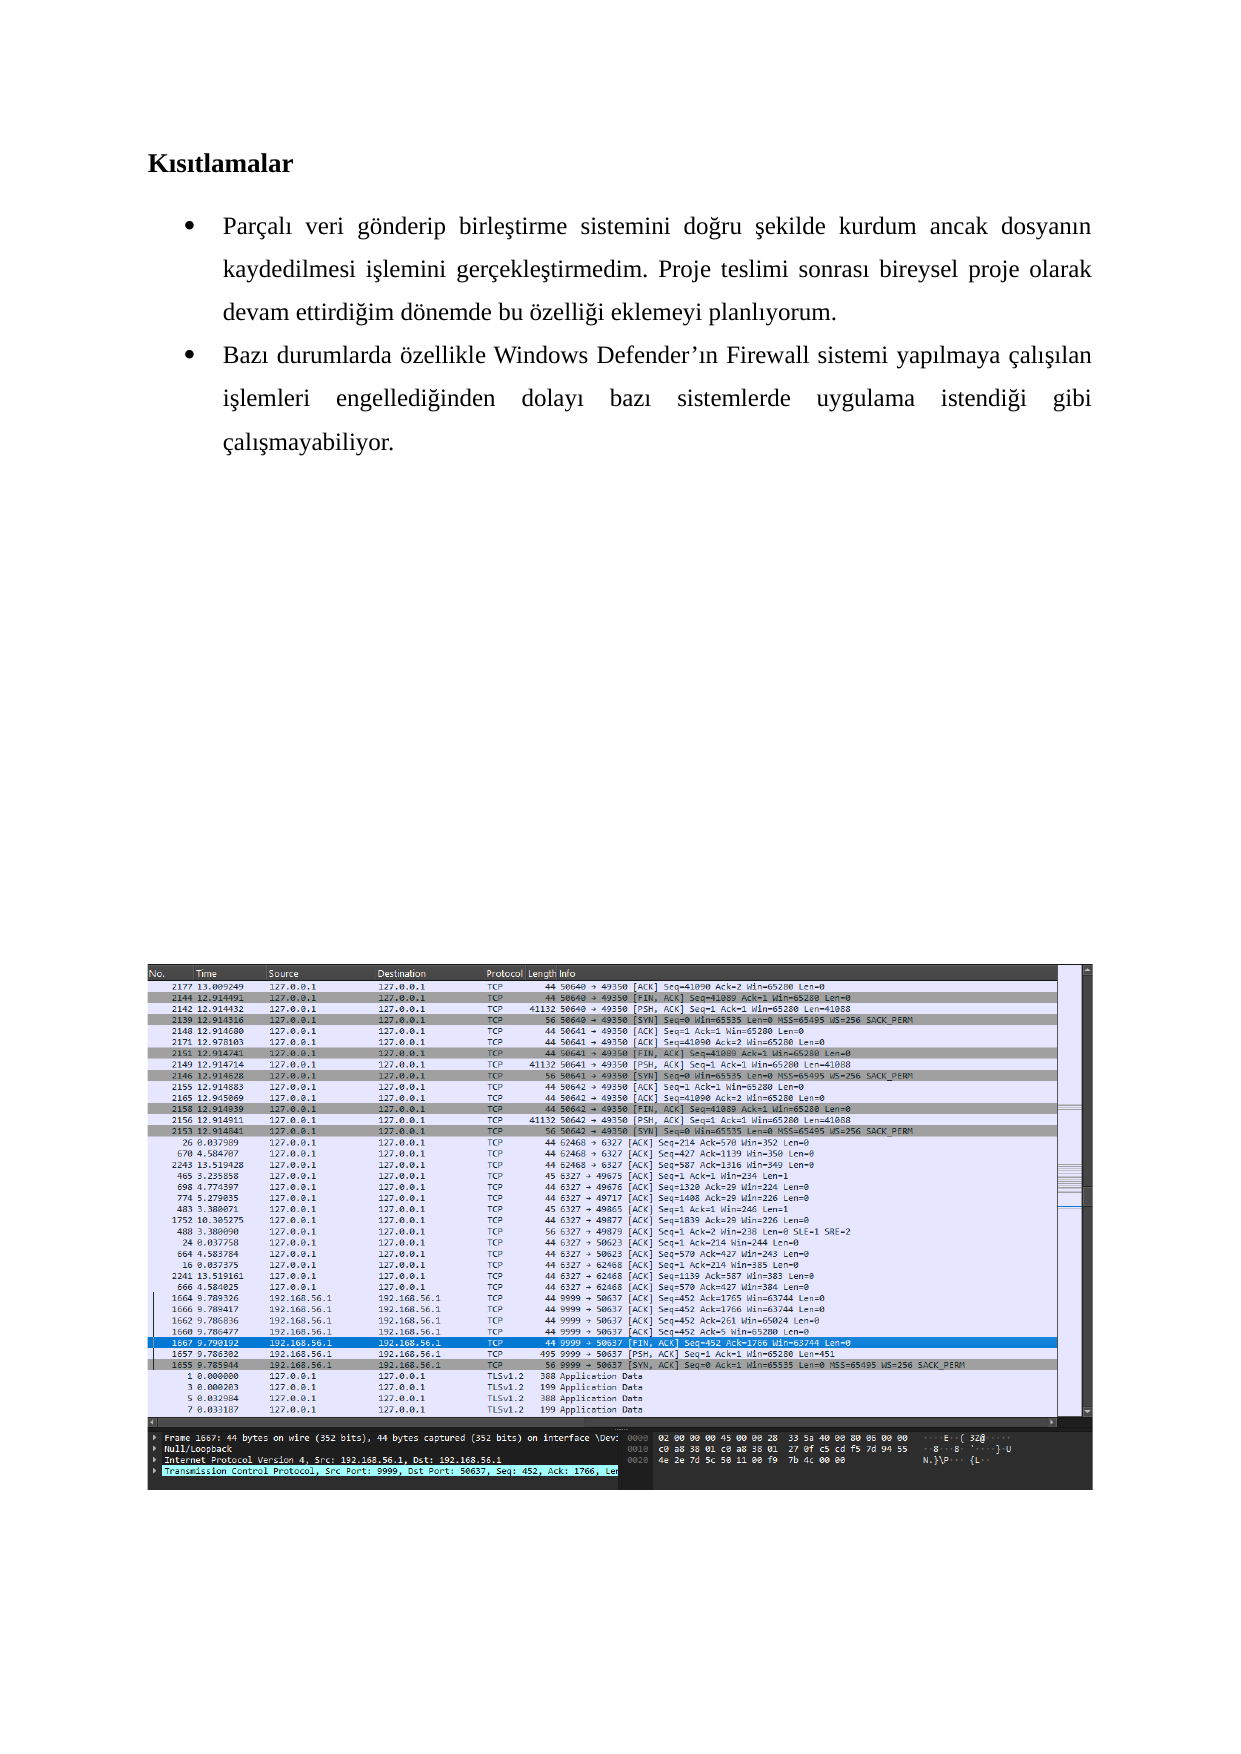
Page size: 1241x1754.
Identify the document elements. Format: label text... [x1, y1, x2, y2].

list Bazı durumlarda özellikle Windows Defender’ın Firewall sistemi yapılmaya çalışılan işlemleri engellediğinden dolayı bazı sistemlerde uygulama istendiği gibi çalışmayabiliyor. [185, 340, 1093, 455]
list Parçalı veri gönderip birleştirme sistemini doğru şekilde kurdum ancak dosyanın kaydedilmesi işlemini gerçekleştirmedim. Proje teslimi sonrası bireysel proje olarak devam ettirdiğim dönemde bu özelliği eklemeyi planlıyorum. [185, 211, 1093, 326]
text Kısıtlamalar [148, 148, 1093, 179]
picture [147, 964, 1093, 1490]
